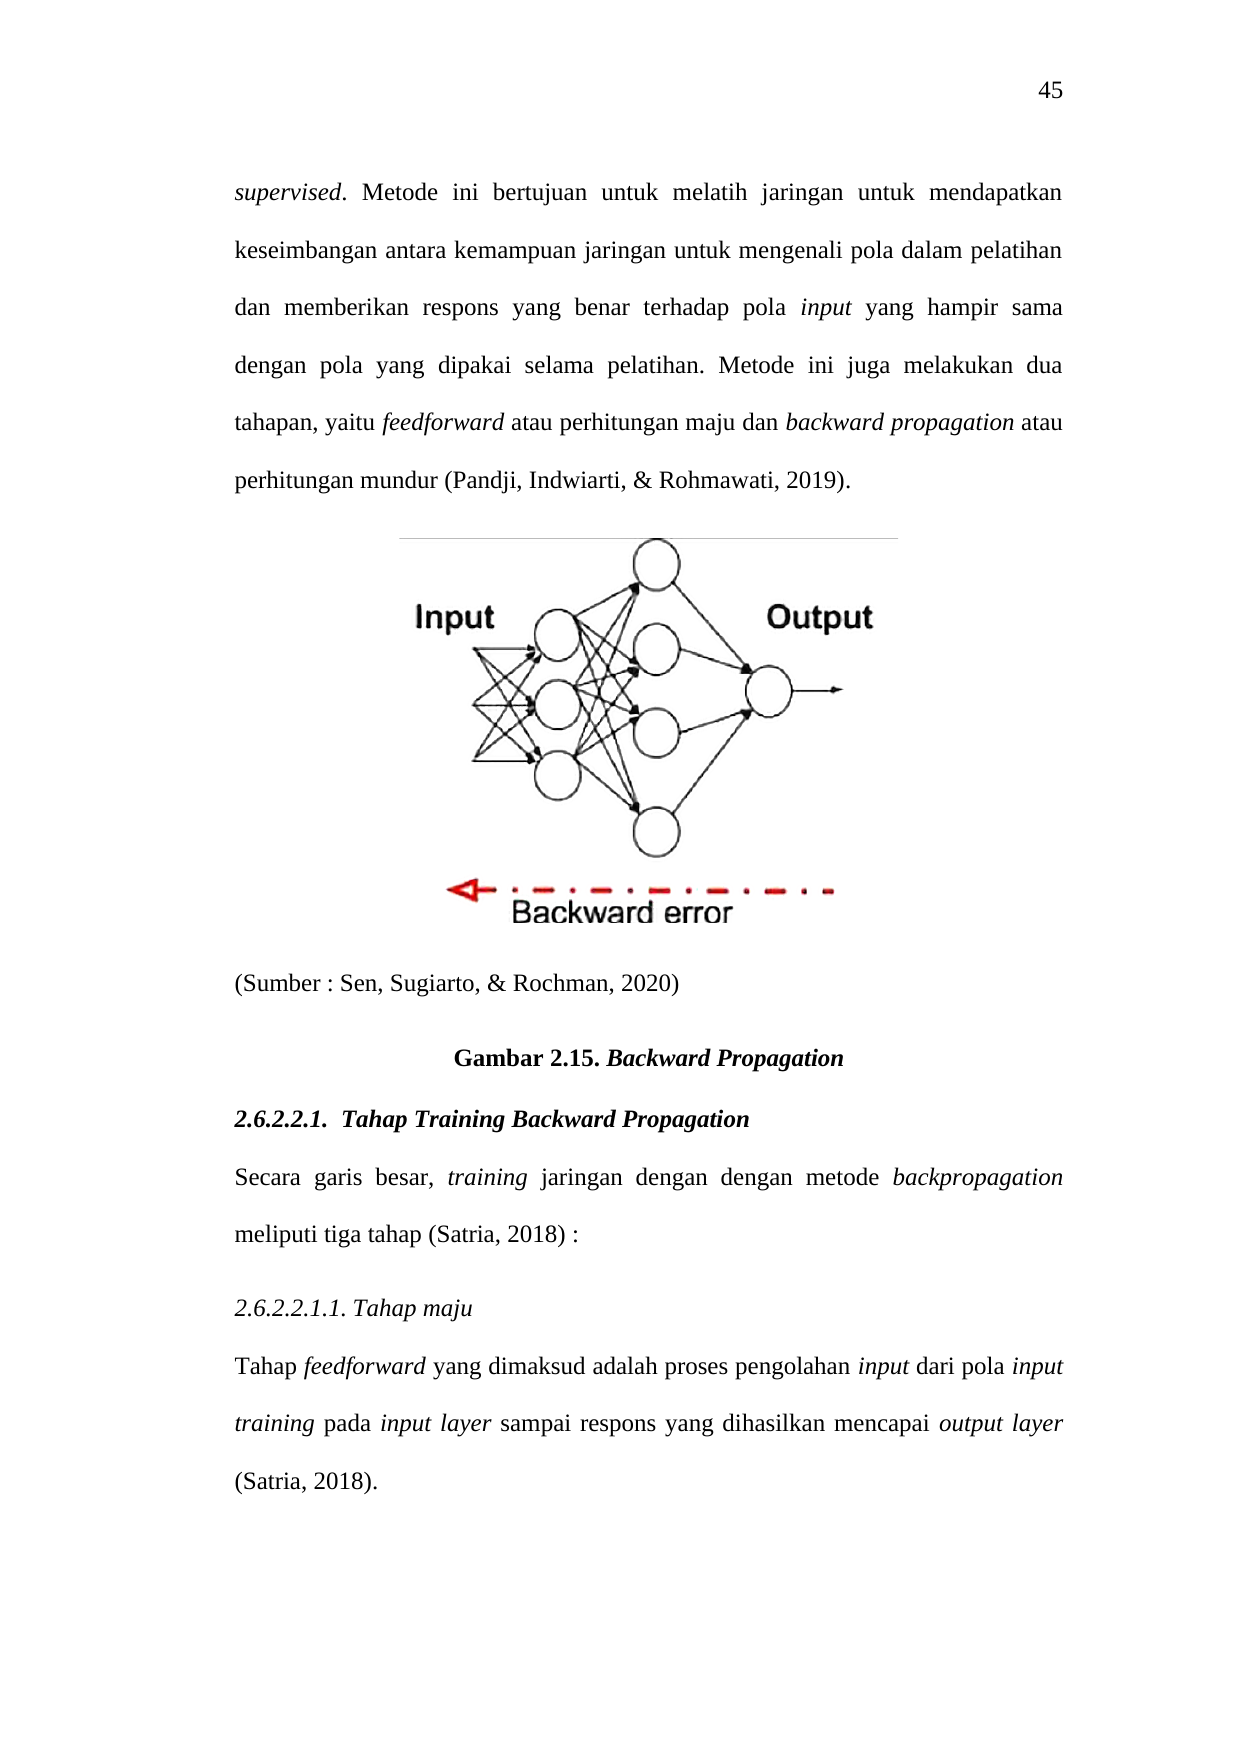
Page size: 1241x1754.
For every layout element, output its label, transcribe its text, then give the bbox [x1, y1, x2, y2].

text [234, 177, 1063, 493]
text Tahap feedforward yang dimaksud adalah proses pengolahan input dari pola input training pada input layer sampai respons yang dihasilkan mencapai output layer . [234, 1351, 1063, 1495]
text Secara garis besar, training jaringan dengan dengan metode backpropagation meliputi tiga tahap : [234, 1162, 1063, 1248]
subtitle Tahap Training Backward Propagation [234, 1104, 1063, 1133]
picture [399, 538, 899, 923]
subtitle Tahap maju [234, 1293, 1063, 1322]
